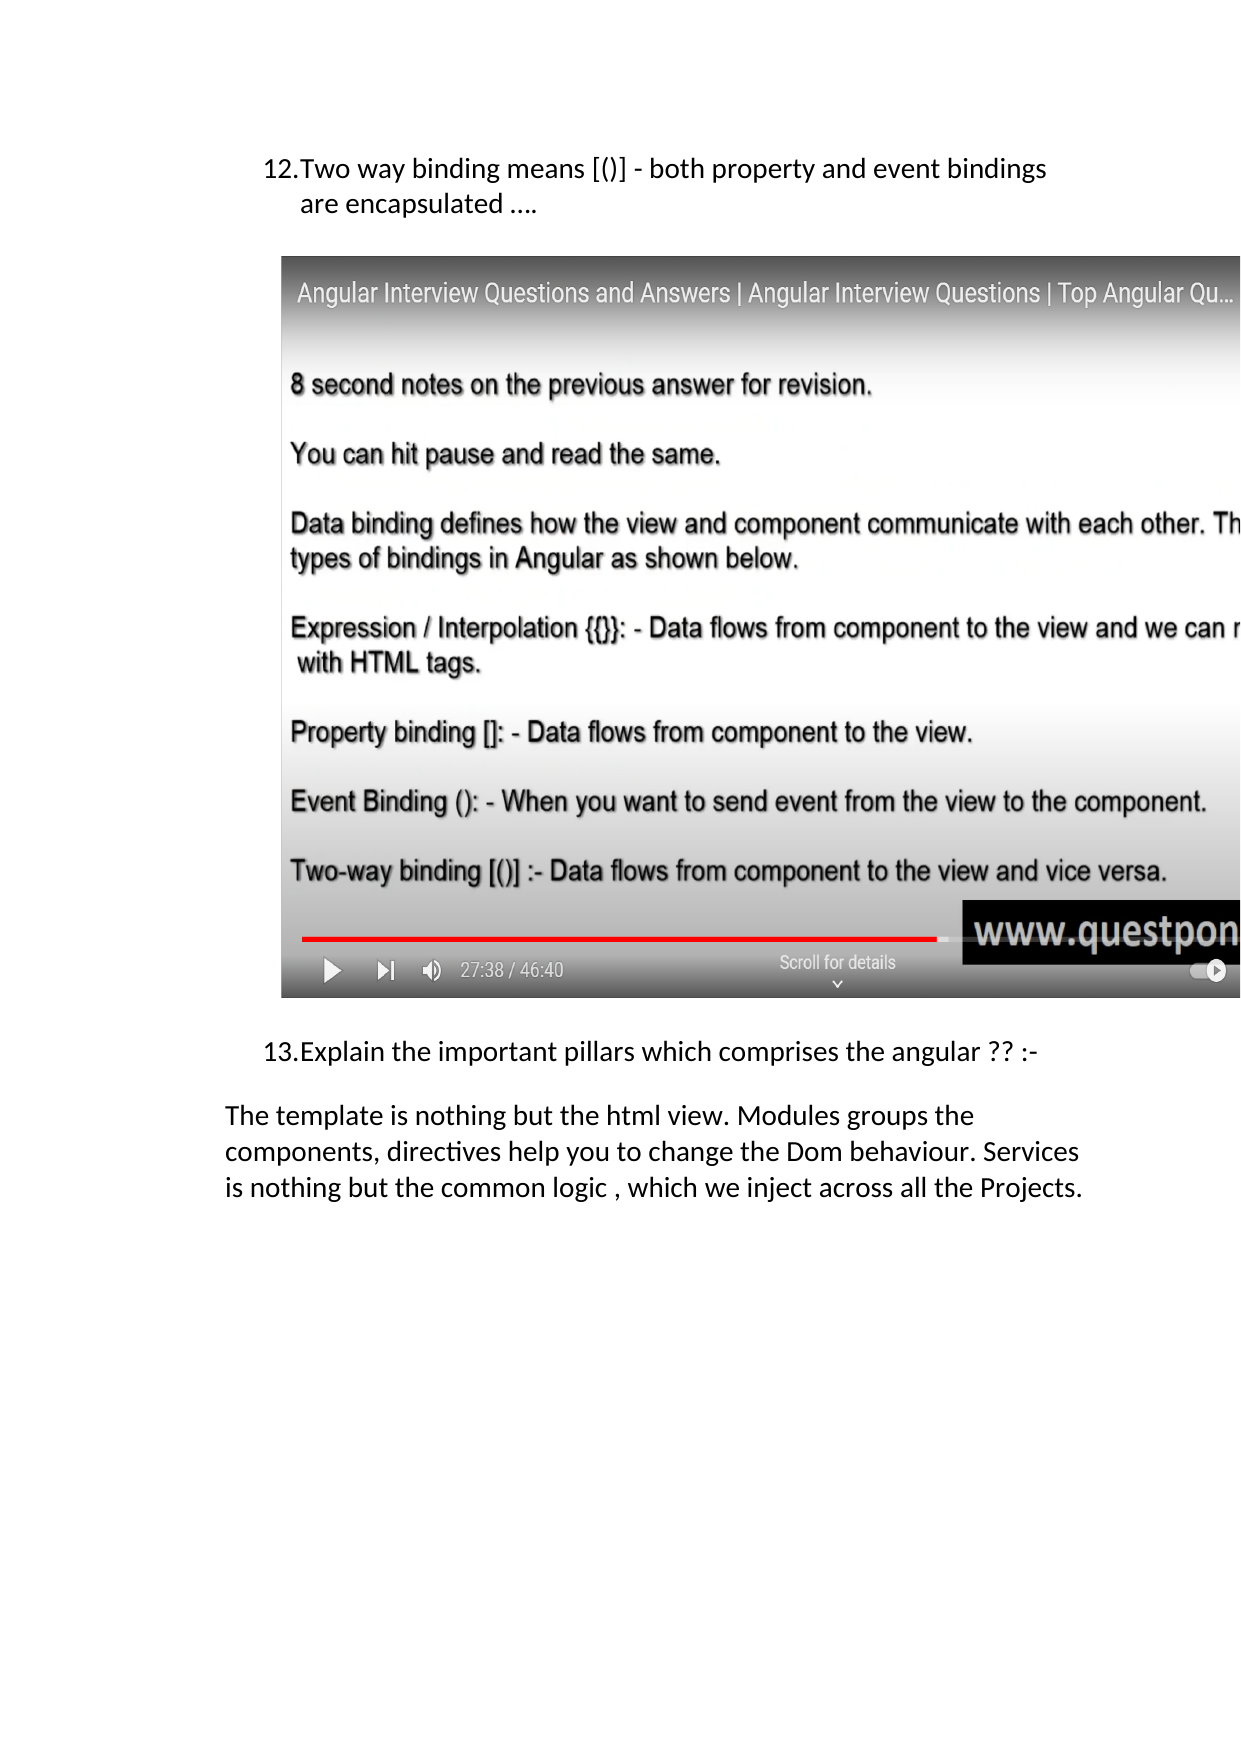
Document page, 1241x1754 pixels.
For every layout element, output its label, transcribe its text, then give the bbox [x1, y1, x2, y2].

list Explain the important pillars which comprises the angular ?? :- [262, 1033, 1090, 1069]
text The template is nothing but the html view. Modules groups the components, directives help you to change the Dom behaviour. Services is nothing but the common logic , which we inject across all the Projects. [225, 1097, 1090, 1204]
list Two way binding means [()] - both property and event bindings are encapsulated …. [262, 150, 1090, 221]
picture [281, 256, 1241, 998]
